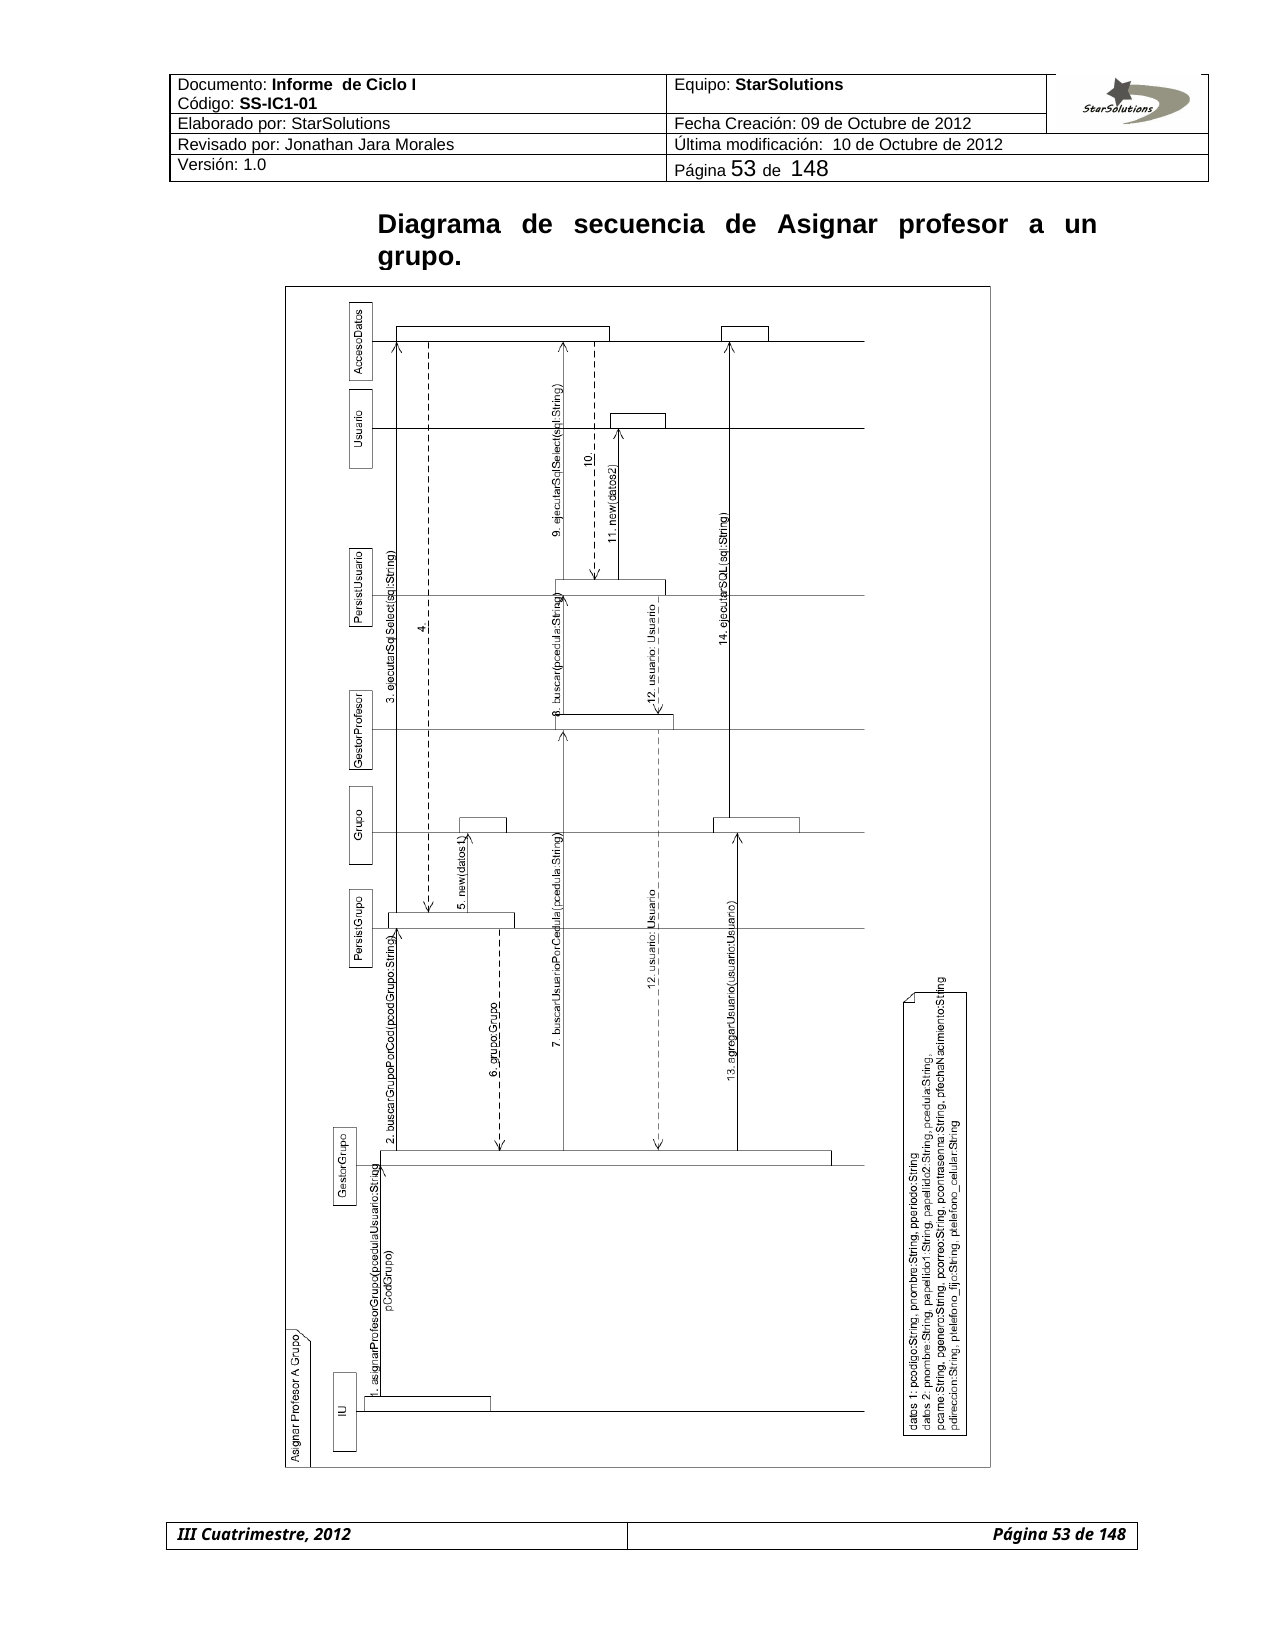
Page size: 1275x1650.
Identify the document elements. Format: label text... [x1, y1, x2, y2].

subtitle Diagrama de secuencia de Asignar profesor a un grupo. [377, 208, 1098, 271]
picture [1056, 74, 1202, 131]
picture [269, 270, 1006, 1483]
